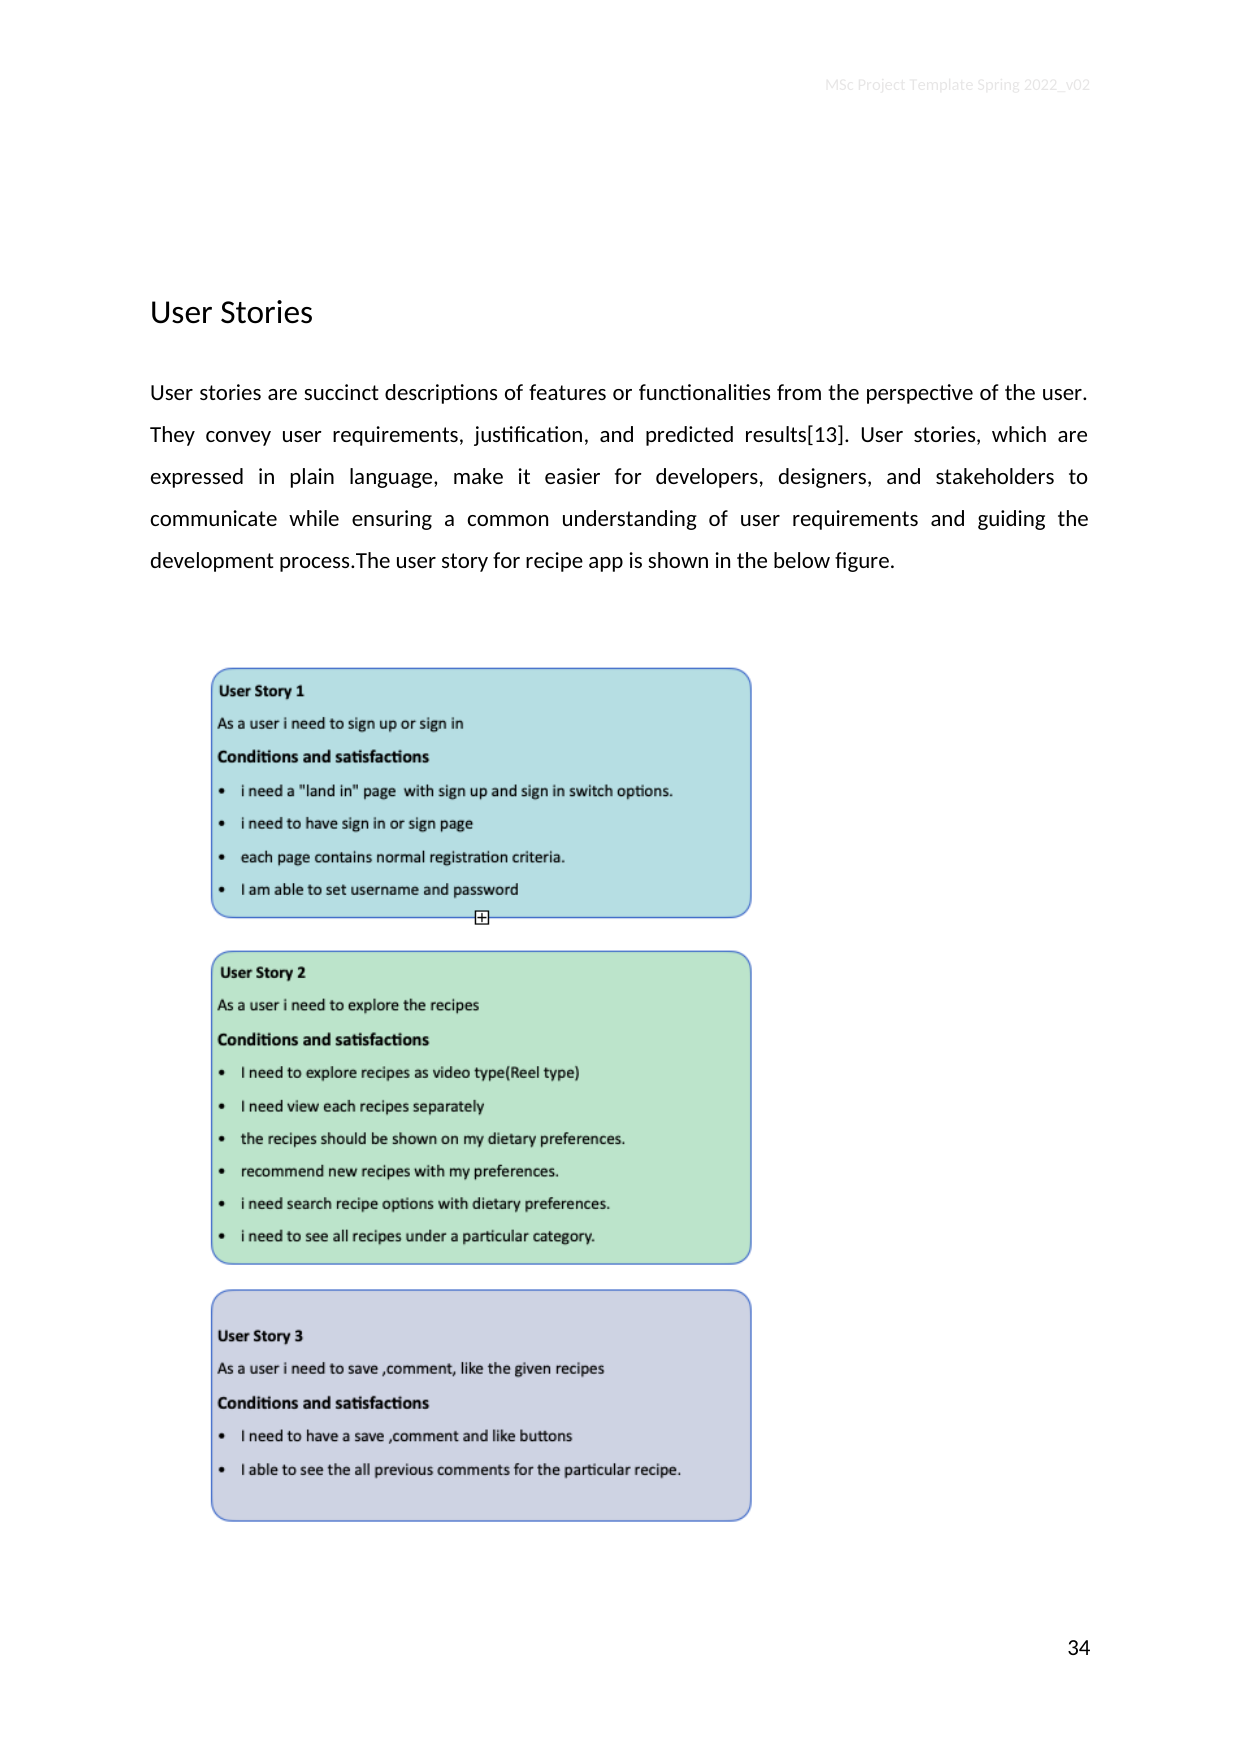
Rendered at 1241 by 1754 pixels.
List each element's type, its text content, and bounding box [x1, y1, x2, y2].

picture [150, 651, 861, 1540]
subtitle User Stories [150, 291, 1090, 331]
text User stories are succinct descriptions of features or functionalities from the perspective of the user. They convey user requirements, justification, and predicted results[13]. User stories, which are expressed in plain language, make it easier for developers, designers, and stakeholders to communicate while ensuring a common understanding of user requirements and guiding the development process.The user story for recipe app is shown in the below figure. [150, 378, 1090, 574]
